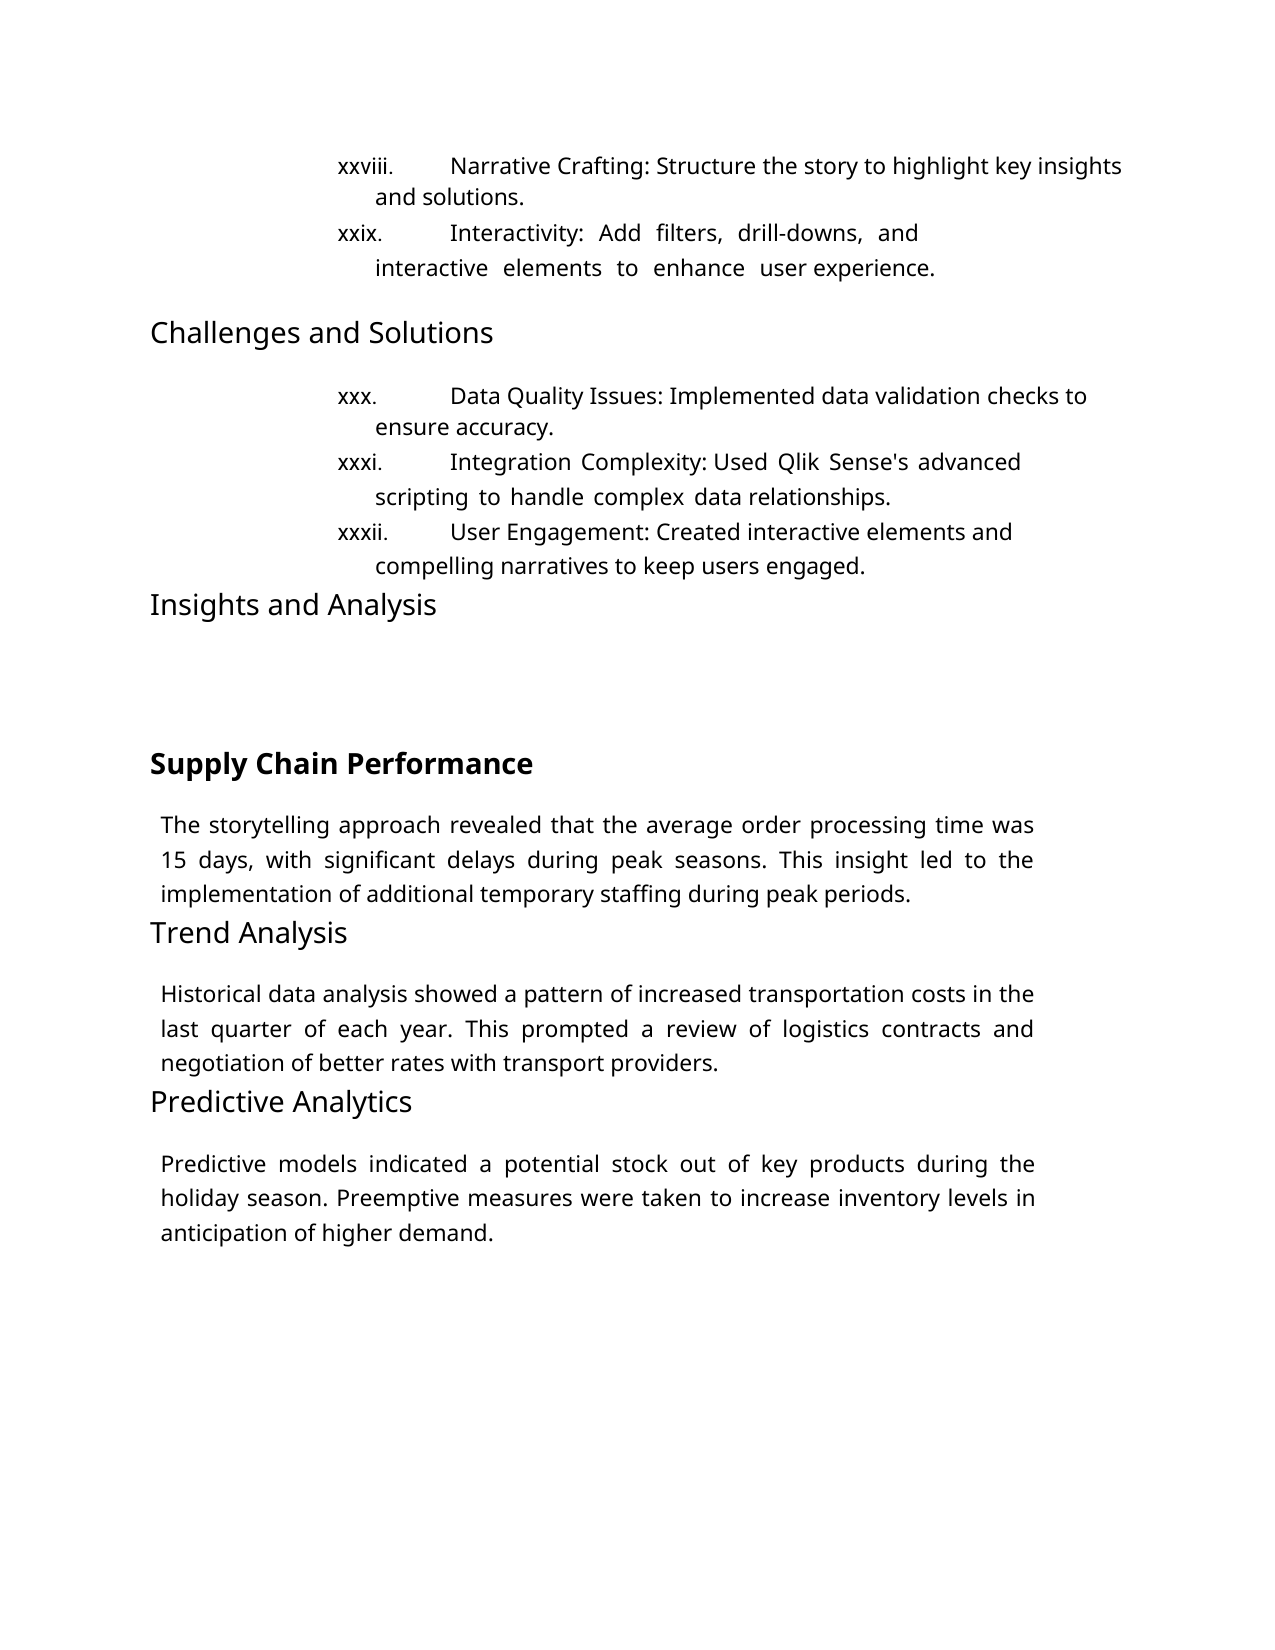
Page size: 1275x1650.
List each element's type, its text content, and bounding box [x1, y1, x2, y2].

text Insights and Analysis [150, 584, 1125, 624]
list Narrative Crafting: Structure the story to highlight key insights and solutions. [337, 150, 1125, 212]
text Predictive Analytics [150, 1081, 1125, 1121]
text Challenges and Solutions [150, 313, 1125, 352]
text Supply Chain Performance [150, 743, 1125, 783]
text The storytelling approach revealed that the average order processing time was 15 days, with significant delays during peak seasons. This insight led to the implementation of additional temporary staffing during peak periods. [160, 809, 1035, 909]
text Predictive models indicated a potential stock out of key products during the holiday season. Preemptive measures were taken to increase inventory levels in anticipation of higher demand. [160, 1148, 1036, 1248]
text Trend Analysis [150, 912, 1125, 952]
list Data Quality Issues: Implemented data validation checks to ensure accuracy. [337, 379, 1125, 442]
list Integration Complexity: Used Qlik Sense's advanced scripting to handle complex data relationships. [337, 446, 1035, 512]
text Historical data analysis showed a pattern of increased transportation costs in the last quarter of each year. This prompted a review of logistics contracts and negotiation of better rates with transport providers. [160, 978, 1035, 1078]
list Interactivity: Add filters, drill-downs, and interactive elements to enhance user experience. [337, 217, 1035, 283]
list User Engagement: Created interactive elements and compelling narratives to keep users engaged. [337, 516, 1035, 581]
